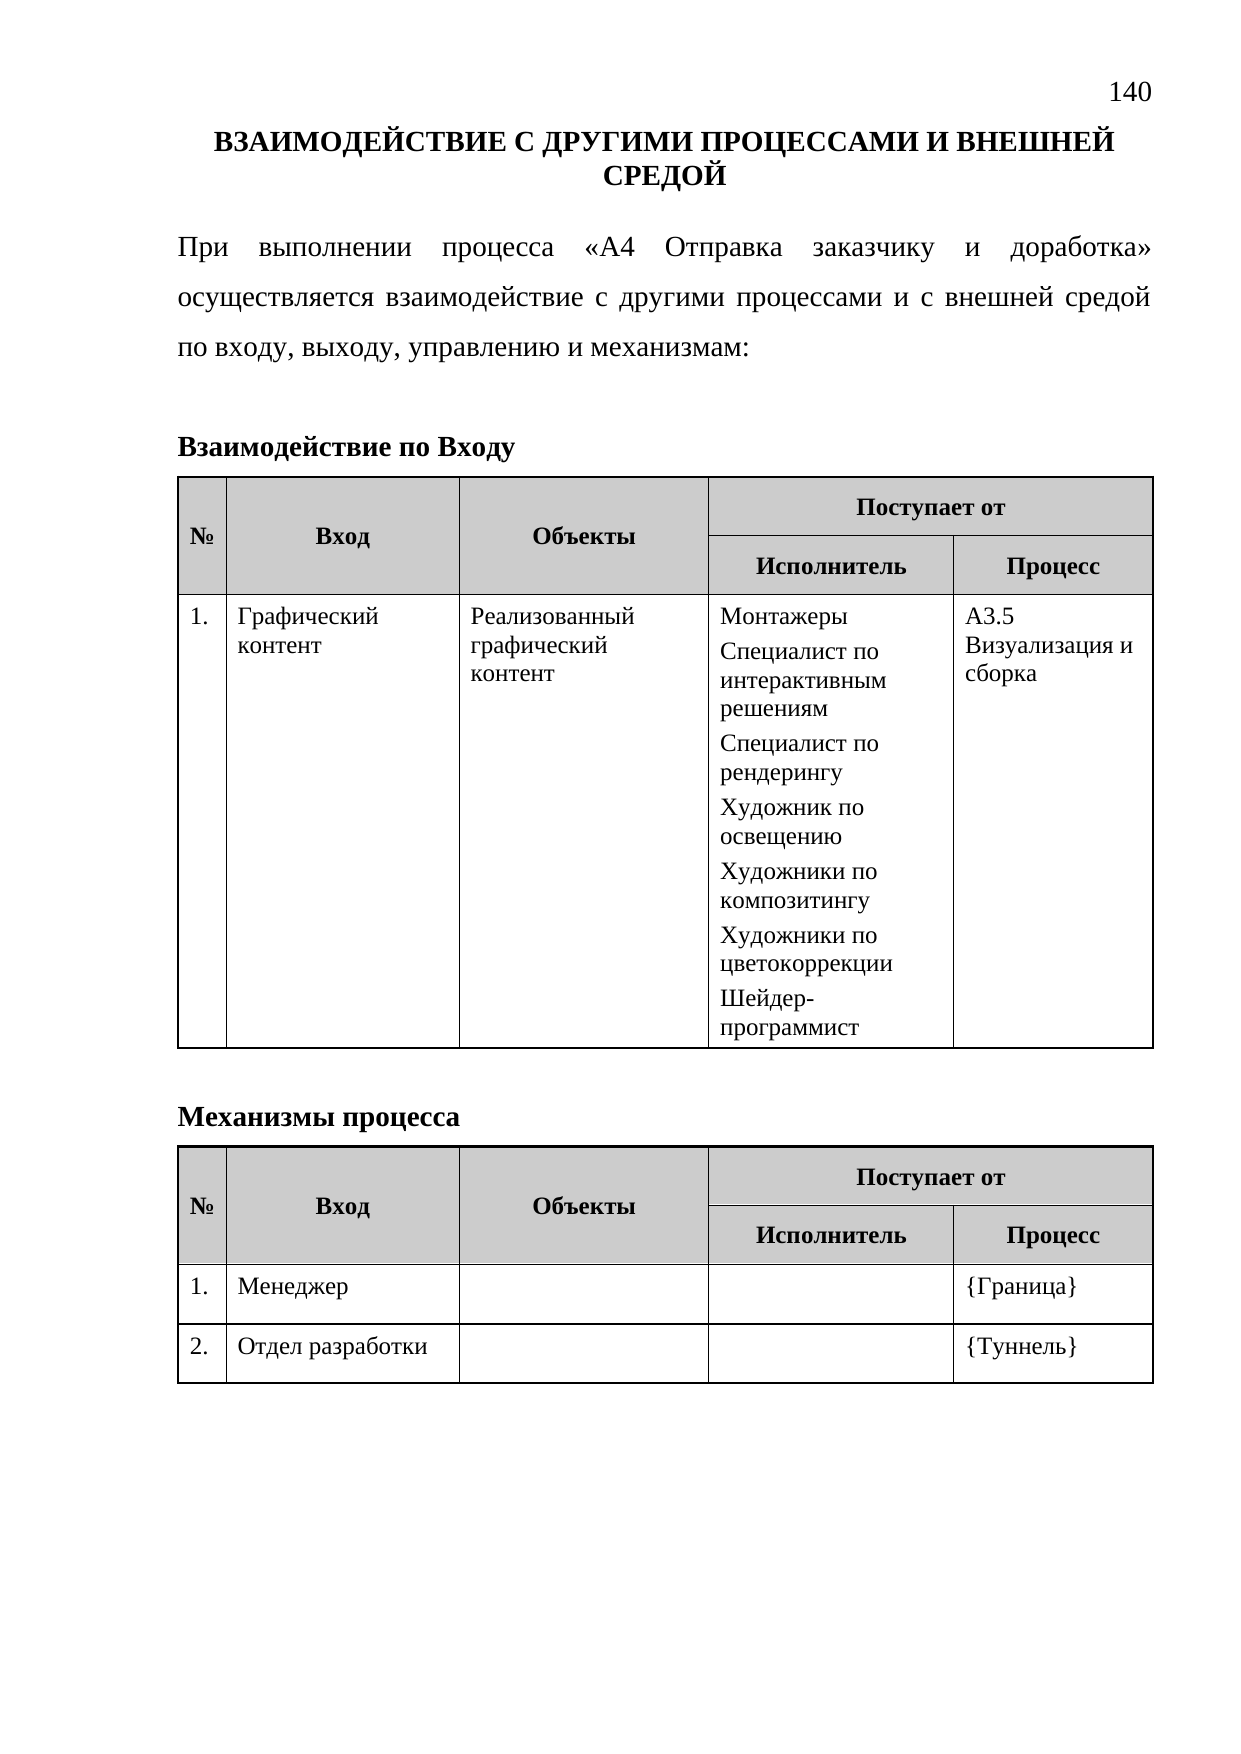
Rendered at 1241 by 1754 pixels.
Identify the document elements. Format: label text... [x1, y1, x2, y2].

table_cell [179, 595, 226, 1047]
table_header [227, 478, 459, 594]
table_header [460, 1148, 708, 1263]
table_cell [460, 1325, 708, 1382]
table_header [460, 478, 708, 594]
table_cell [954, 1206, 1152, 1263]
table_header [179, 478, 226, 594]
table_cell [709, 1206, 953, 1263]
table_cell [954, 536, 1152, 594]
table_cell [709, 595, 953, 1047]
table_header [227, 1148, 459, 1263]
subtitle Взаимодействие по Входу [177, 429, 1152, 463]
text ВЗАИМОДЕЙСТВИЕ С ДРУГИМИ ПРОЦЕССАМИ И ВНЕШНЕЙ СРЕДОЙ [177, 124, 1152, 191]
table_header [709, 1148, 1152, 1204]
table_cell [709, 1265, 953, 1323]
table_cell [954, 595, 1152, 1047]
text При выполнении процесса «А4 Отправка заказчику и доработка» осуществляется взаимодействие с другими процессами и с внешней средой по входу, выходу, управлению и механизмам: [177, 229, 1152, 363]
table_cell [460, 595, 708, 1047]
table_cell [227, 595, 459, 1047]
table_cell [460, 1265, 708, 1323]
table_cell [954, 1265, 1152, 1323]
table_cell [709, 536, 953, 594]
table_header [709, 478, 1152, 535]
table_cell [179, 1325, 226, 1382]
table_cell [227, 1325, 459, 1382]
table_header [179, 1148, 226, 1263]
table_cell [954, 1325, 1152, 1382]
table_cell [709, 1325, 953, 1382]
subtitle Механизмы процесса [177, 1099, 1152, 1133]
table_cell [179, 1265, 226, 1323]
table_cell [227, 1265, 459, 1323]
